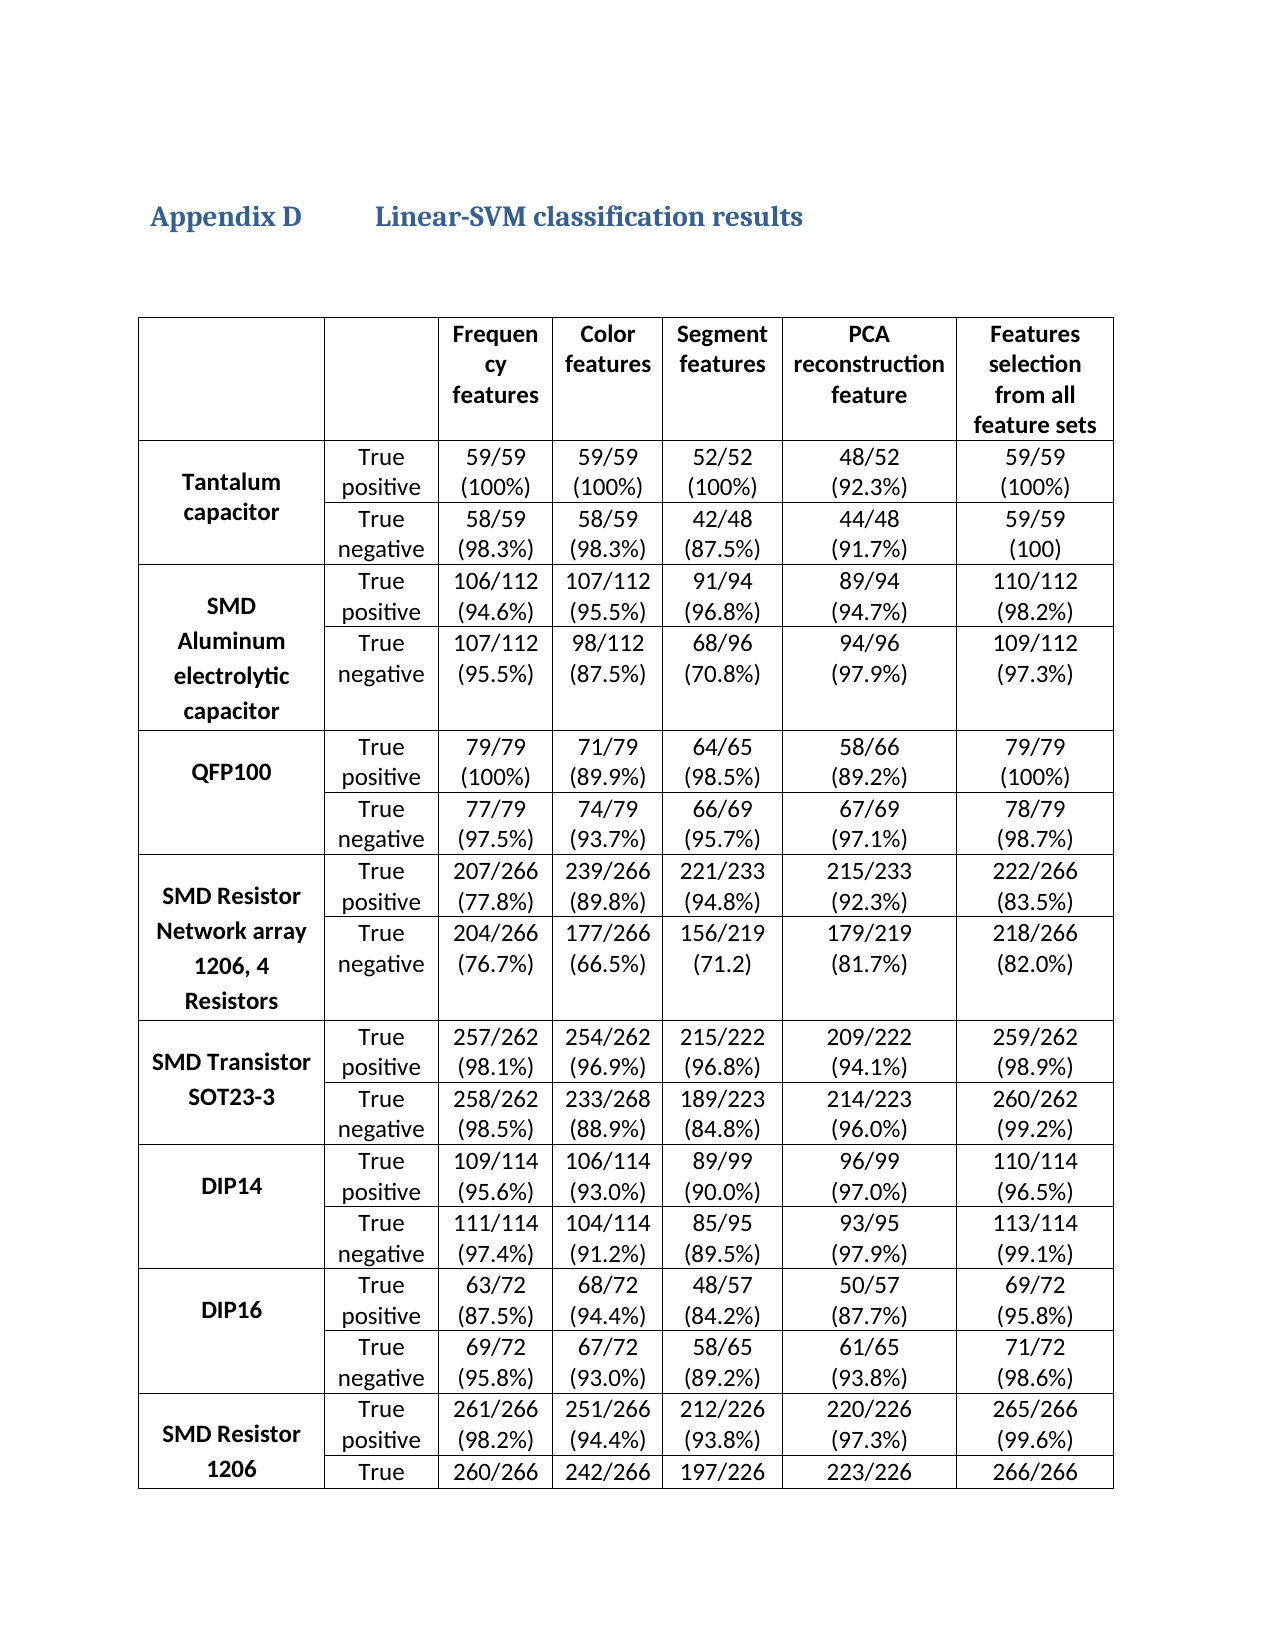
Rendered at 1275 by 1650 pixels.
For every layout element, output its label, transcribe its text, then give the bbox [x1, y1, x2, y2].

table_cell 110/114 (96.5%) [957, 1145, 1113, 1206]
table_cell 106/112 (94.6%) [439, 565, 552, 626]
table_cell SMD Resistor 1206 [139, 1394, 324, 1488]
table_cell 242/266 (91.0%) [553, 1456, 662, 1488]
table_header PCA reconstruction feature [783, 318, 956, 440]
table_cell 197/226 (87.2%) [663, 1456, 782, 1488]
table_cell 104/114 (91.2%) [553, 1207, 662, 1268]
table_cell 93/95 (97.9%) [783, 1207, 956, 1268]
table_cell 59/59 (100) [957, 503, 1113, 564]
table_cell 113/114 (99.1%) [957, 1207, 1113, 1268]
table_cell 220/226 (97.3%) [783, 1394, 956, 1454]
table_cell 74/79 (93.7%) [553, 793, 662, 854]
table_cell 107/112 (95.5%) [553, 565, 662, 626]
table_cell 52/52 (100%) [663, 441, 782, 502]
table_cell 63/72 (87.5%) [439, 1269, 552, 1330]
table_cell 77/79 (97.5%) [439, 793, 552, 854]
table_cell 233/268 (88.9%) [553, 1083, 662, 1144]
table_cell 222/266 (83.5%) [957, 855, 1113, 916]
table_cell True negative [325, 1083, 438, 1144]
table_cell 64/65 (98.5%) [663, 731, 782, 792]
table_cell 61/65 (93.8%) [783, 1331, 956, 1392]
table_cell True negative [325, 793, 438, 854]
table_cell True positive [325, 1394, 438, 1454]
table_cell 66/69 (95.7%) [663, 793, 782, 854]
table_cell True negative [325, 503, 438, 564]
table_cell 251/266 (94.4%) [553, 1394, 662, 1454]
table_cell 78/79 (98.7%) [957, 793, 1113, 854]
table_cell 258/262 (98.5%) [439, 1083, 552, 1144]
table_cell 58/59 (98.3%) [439, 503, 552, 564]
table_header Color features [553, 318, 662, 440]
table_cell 94/96 (97.9%) [783, 627, 956, 730]
table_header [325, 318, 438, 440]
table_cell 106/114 (93.0%) [553, 1145, 662, 1206]
table_cell True negative [325, 1456, 438, 1488]
table_cell True positive [325, 731, 438, 792]
table_cell 111/114 (97.4%) [439, 1207, 552, 1268]
table_cell 156/219 (71.2) [663, 917, 782, 1020]
table_cell 177/266 (66.5%) [553, 917, 662, 1020]
table_cell 189/223 (84.8%) [663, 1083, 782, 1144]
table_cell 257/262 (98.1%) [439, 1021, 552, 1082]
table_cell 58/65 (89.2%) [663, 1331, 782, 1392]
table_cell True positive [325, 1269, 438, 1330]
table_cell 260/266 (97.7%) [439, 1456, 552, 1488]
table_cell 91/94 (96.8%) [663, 565, 782, 626]
table_cell 71/72 (98.6%) [957, 1331, 1113, 1392]
table_cell SMD Aluminum electrolytic capacitor [139, 565, 324, 730]
table_cell 79/79 (100%) [439, 731, 552, 792]
table_cell True positive [325, 565, 438, 626]
table_cell 59/59 (100%) [553, 441, 662, 502]
table_cell True positive [325, 1145, 438, 1206]
table_cell 59/59 (100%) [957, 441, 1113, 502]
table_cell 259/262 (98.9%) [957, 1021, 1113, 1082]
table_cell 67/72 (93.0%) [553, 1331, 662, 1392]
table_cell True negative [325, 917, 438, 1020]
table_cell 218/266 (82.0%) [957, 917, 1113, 1020]
table_cell 89/94 (94.7%) [783, 565, 956, 626]
table_cell DIP16 [139, 1269, 324, 1392]
table_cell 48/57 (84.2%) [663, 1269, 782, 1330]
table_cell 209/222 (94.1%) [783, 1021, 956, 1082]
table_cell 44/48 (91.7%) [783, 503, 956, 564]
table_cell 50/57 (87.7%) [783, 1269, 956, 1330]
table_cell 212/226 (93.8%) [663, 1394, 782, 1454]
table_cell True positive [325, 855, 438, 916]
table_cell 215/222 (96.8%) [663, 1021, 782, 1082]
table_cell 89/99 (90.0%) [663, 1145, 782, 1206]
table_cell 96/99 (97.0%) [783, 1145, 956, 1206]
table_cell 68/72 (94.4%) [553, 1269, 662, 1330]
table_cell 207/266 (77.8%) [439, 855, 552, 916]
table_cell 214/223 (96.0%) [783, 1083, 956, 1144]
table_cell 58/59 (98.3%) [553, 503, 662, 564]
table_cell 261/266 (98.2%) [439, 1394, 552, 1454]
table_cell True positive [325, 441, 438, 502]
table_cell 48/52 (92.3%) [783, 441, 956, 502]
table_cell 260/262 (99.2%) [957, 1083, 1113, 1144]
table_cell 109/112 (97.3%) [957, 627, 1113, 730]
table_cell 58/66 (89.2%) [783, 731, 956, 792]
table_cell DIP14 [139, 1145, 324, 1268]
table_header Segment features [663, 318, 782, 440]
table_cell 215/233 (92.3%) [783, 855, 956, 916]
table_cell 265/266 (99.6%) [957, 1394, 1113, 1454]
table_header [139, 318, 324, 440]
table_cell 266/266 (100%) [957, 1456, 1113, 1488]
table_cell 110/112 (98.2%) [957, 565, 1113, 626]
table_cell True negative [325, 1207, 438, 1268]
table_cell 221/233 (94.8%) [663, 855, 782, 916]
table_cell 79/79 (100%) [957, 731, 1113, 792]
table_header Frequency features [439, 318, 552, 440]
list Linear-SVM classification results [150, 200, 1125, 233]
table_cell SMD Resistor Network array 1206, 4 Resistors [139, 855, 324, 1020]
table_cell 85/95 (89.5%) [663, 1207, 782, 1268]
table_cell 71/79 (89.9%) [553, 731, 662, 792]
table_cell 69/72 (95.8%) [439, 1331, 552, 1392]
table_cell True negative [325, 1331, 438, 1392]
table_cell 107/112 (95.5%) [439, 627, 552, 730]
table_cell True negative [325, 627, 438, 730]
table_cell 59/59 (100%) [439, 441, 552, 502]
table_cell Tantalum capacitor [139, 441, 324, 564]
table_cell 42/48 (87.5%) [663, 503, 782, 564]
table_cell QFP100 [139, 731, 324, 854]
table_cell 98/112 (87.5%) [553, 627, 662, 730]
table_cell 109/114 (95.6%) [439, 1145, 552, 1206]
table_cell 67/69 (97.1%) [783, 793, 956, 854]
table_cell 204/266 (76.7%) [439, 917, 552, 1020]
table_cell True positive [325, 1021, 438, 1082]
table_cell 68/96 (70.8%) [663, 627, 782, 730]
table_cell 179/219 (81.7%) [783, 917, 956, 1020]
table_cell 223/226 (98.7%) [783, 1456, 956, 1488]
table_header Features selection from all feature sets [957, 318, 1113, 440]
table_cell 239/266 (89.8%) [553, 855, 662, 916]
table_cell 254/262 (96.9%) [553, 1021, 662, 1082]
table_cell SMD Transistor SOT23-3 [139, 1021, 324, 1144]
table_cell 69/72 (95.8%) [957, 1269, 1113, 1330]
